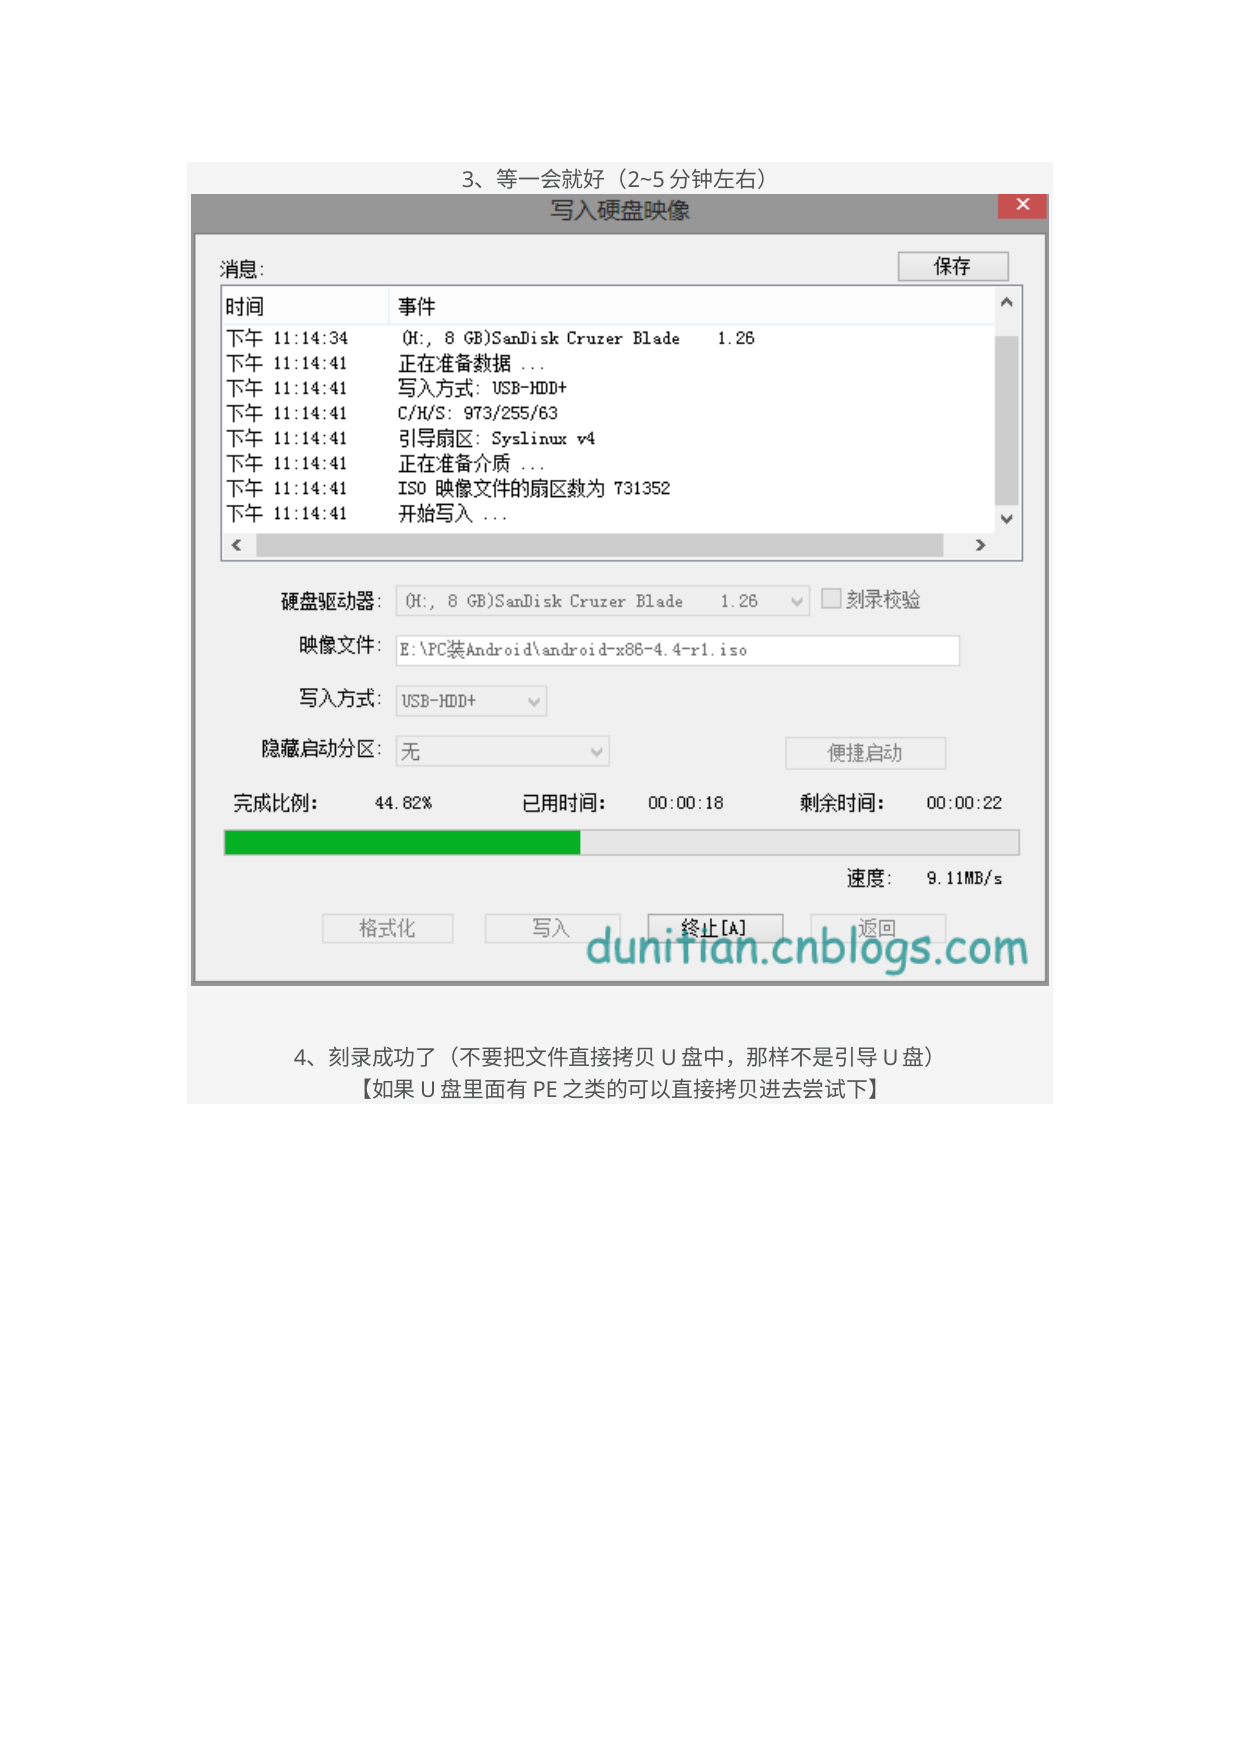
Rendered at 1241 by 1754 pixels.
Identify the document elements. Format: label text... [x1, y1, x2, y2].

text 【如果U盘里面有PE之类的可以直接拷贝进去尝试下】 [187, 1072, 1053, 1104]
text 3、等一会就好（2~5分钟左右） [187, 162, 1053, 194]
text 4、刻录成功了（不要把文件直接拷贝U盘中，那样不是引导U盘） [187, 1039, 1053, 1072]
picture [191, 194, 1049, 986]
